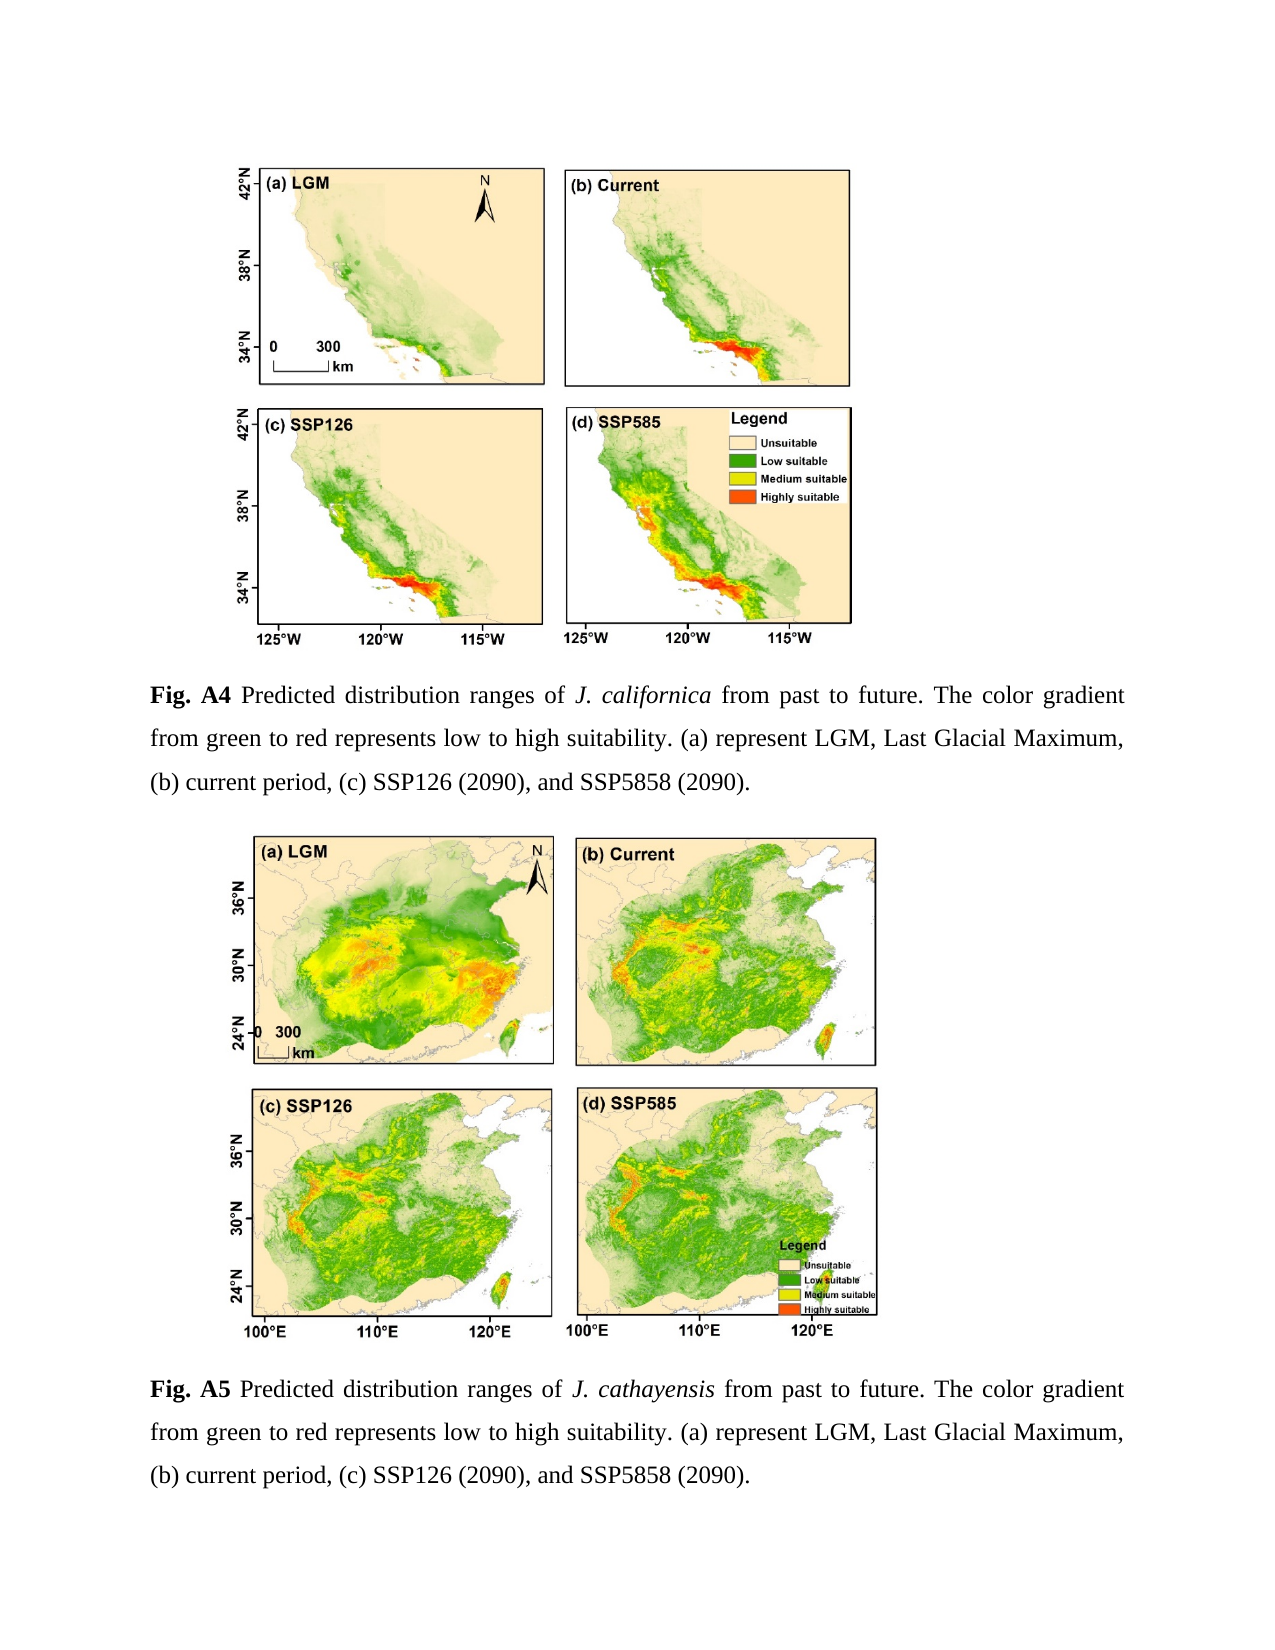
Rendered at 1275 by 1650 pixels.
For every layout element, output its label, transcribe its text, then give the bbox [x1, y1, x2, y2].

text Fig. A5 Predicted distribution ranges of J. cathayensis from past to future. The color gradient from green to red represents low to high suitability. (a) represent LGM, Last Glacial Maximum, (b) current period, (c) SSP126 (2090), and SSP5858 (2090). [150, 1374, 1125, 1489]
picture [225, 150, 872, 652]
text Fig. A4 Predicted distribution ranges of J. californica from past to future. The color gradient from green to red represents low to high suitability. (a) represent LGM, Last Glacial Maximum, (b) current period, (c) SSP126 (2090), and SSP5858 (2090). [150, 680, 1125, 795]
picture [225, 826, 887, 1343]
